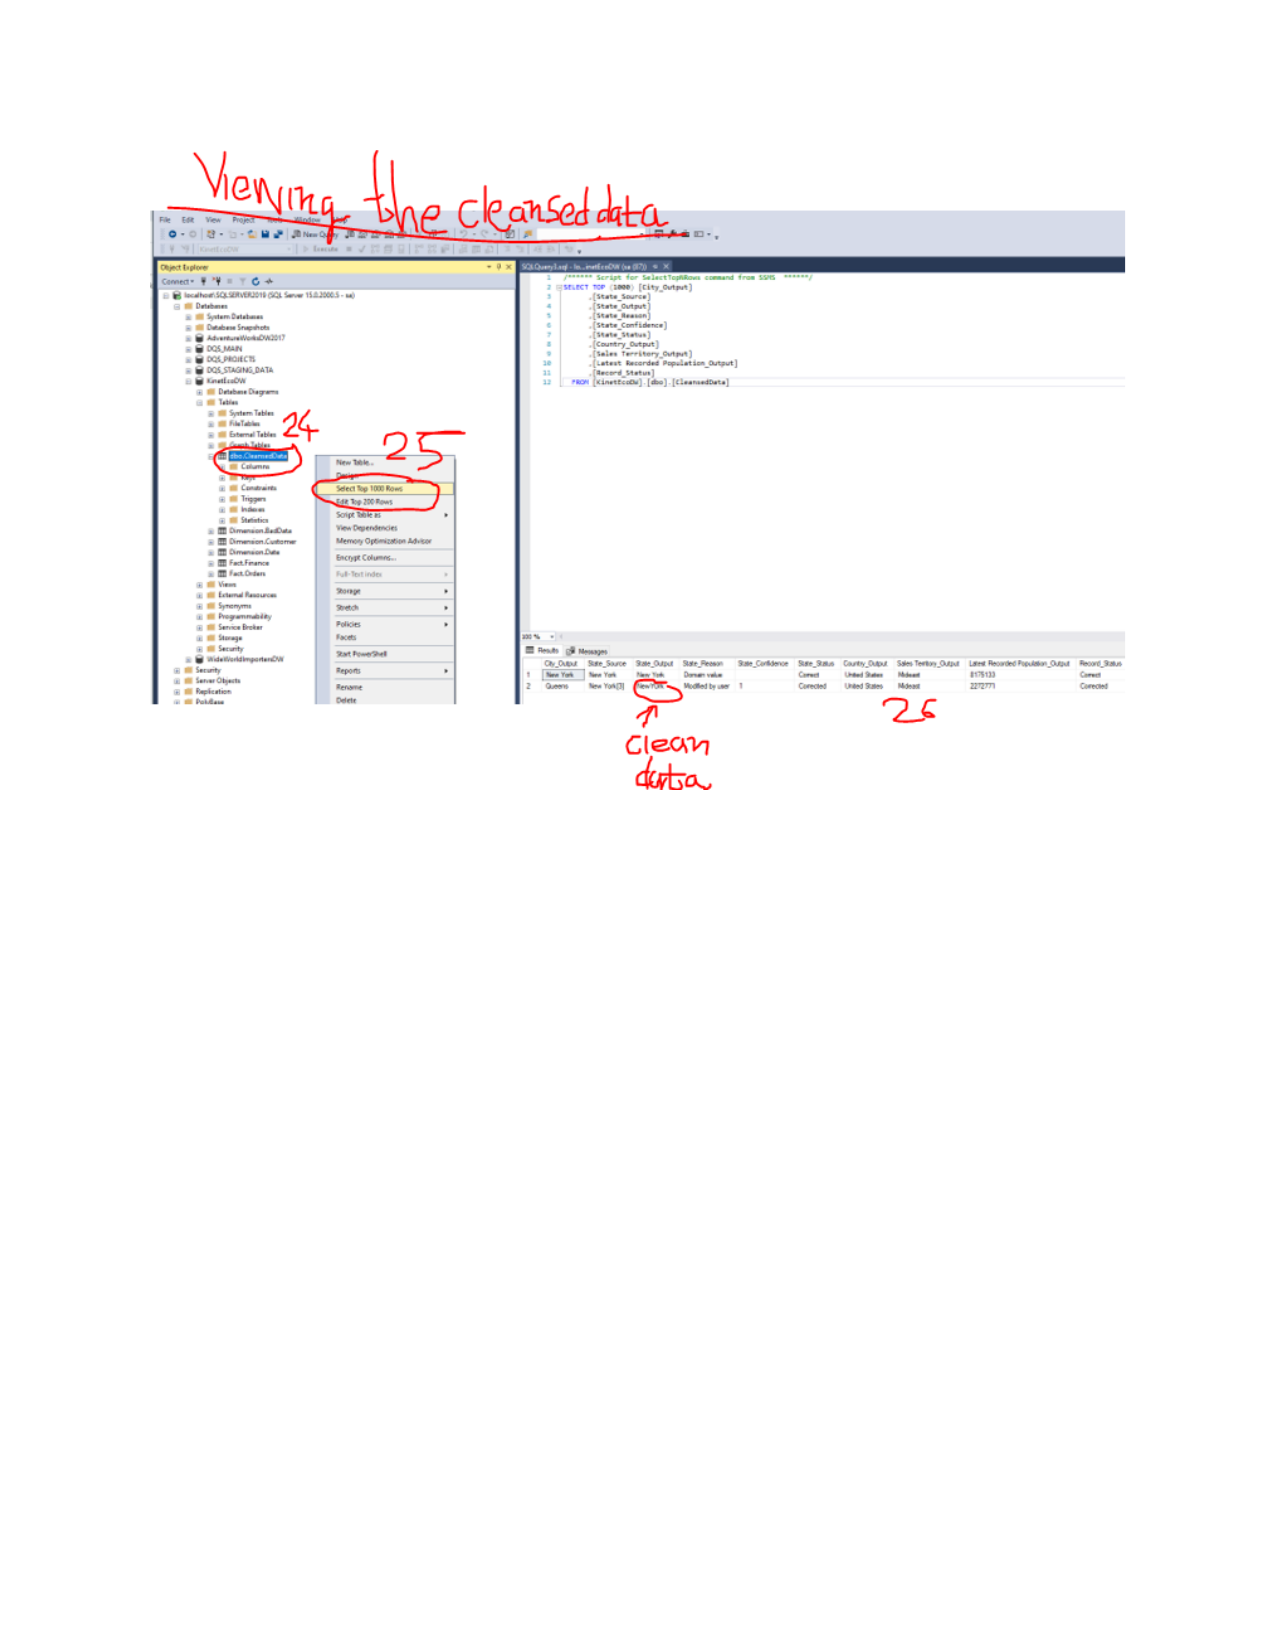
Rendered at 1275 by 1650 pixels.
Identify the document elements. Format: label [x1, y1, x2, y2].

picture [150, 150, 1125, 790]
